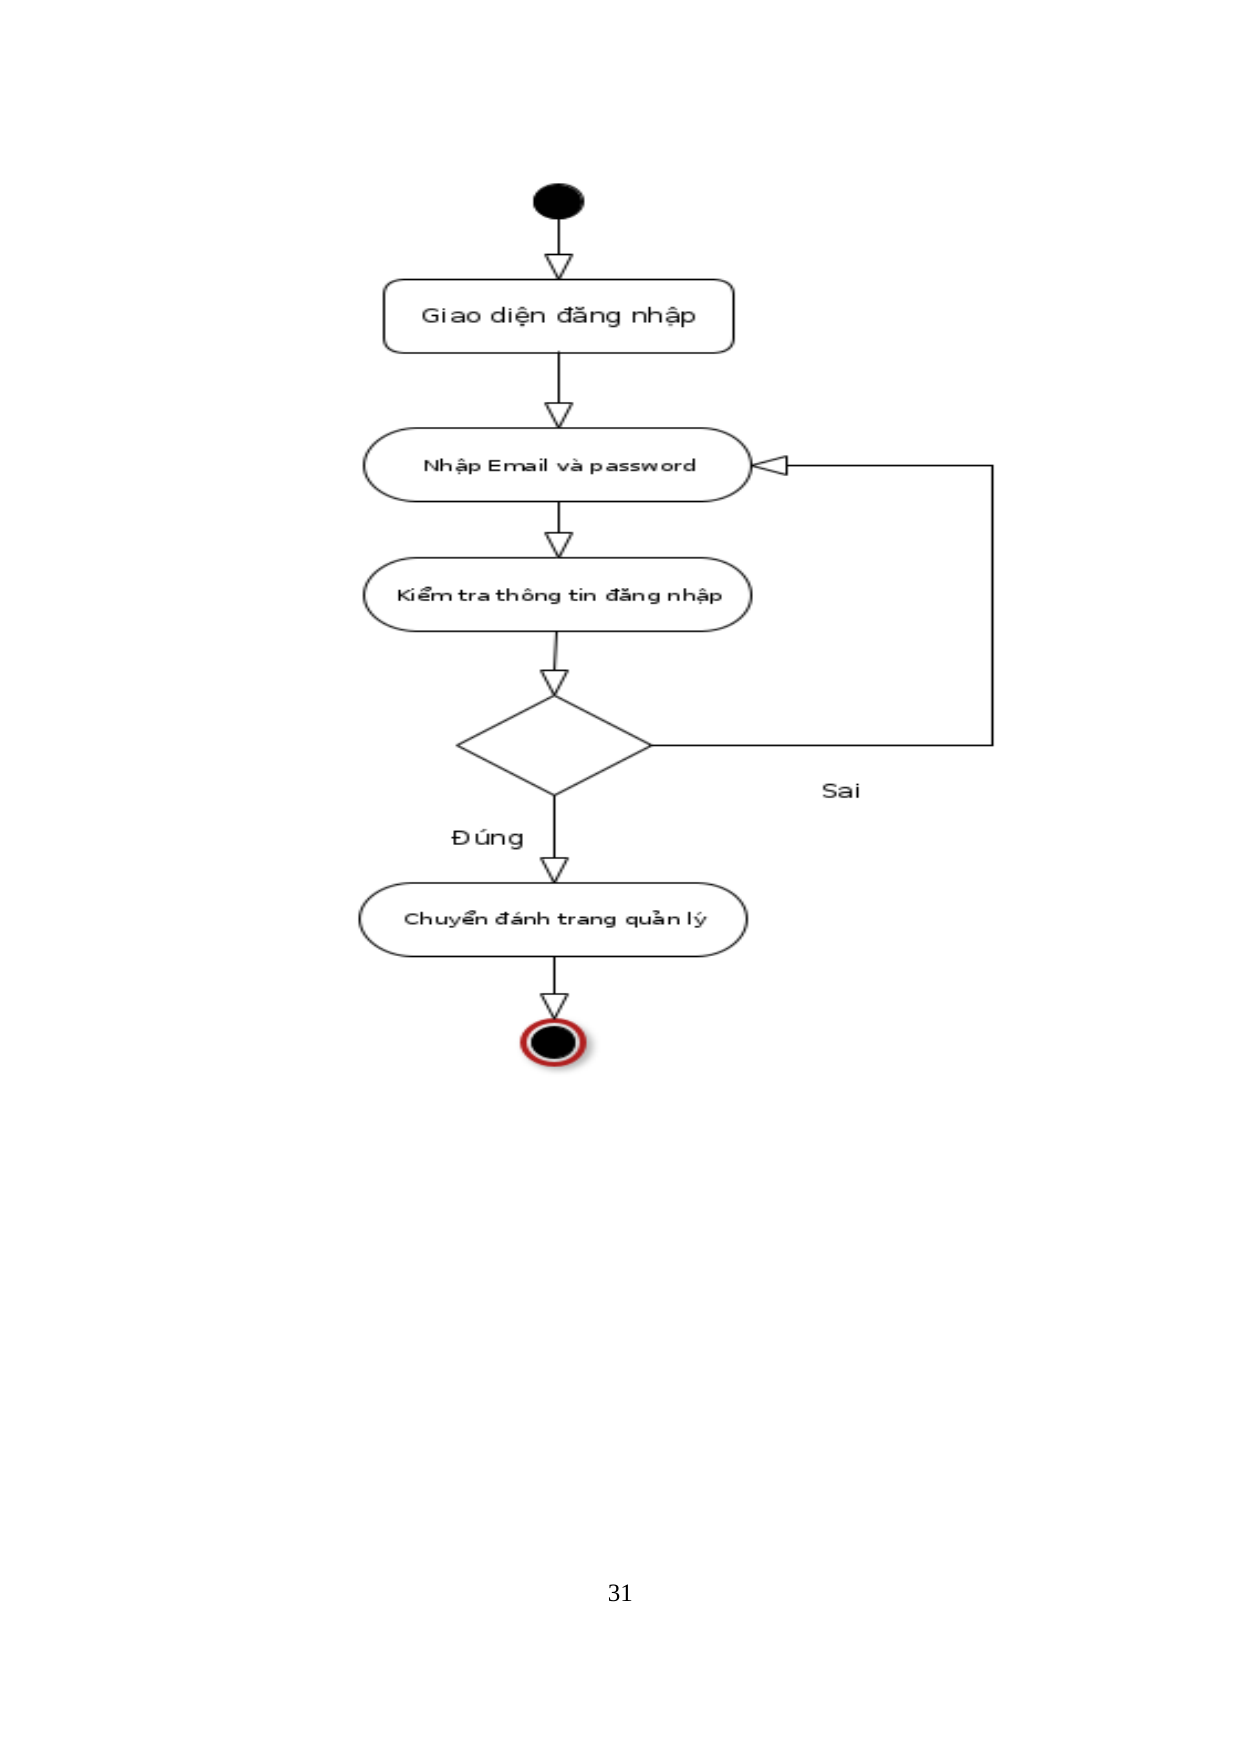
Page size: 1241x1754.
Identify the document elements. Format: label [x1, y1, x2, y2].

picture [118, 143, 1107, 1117]
